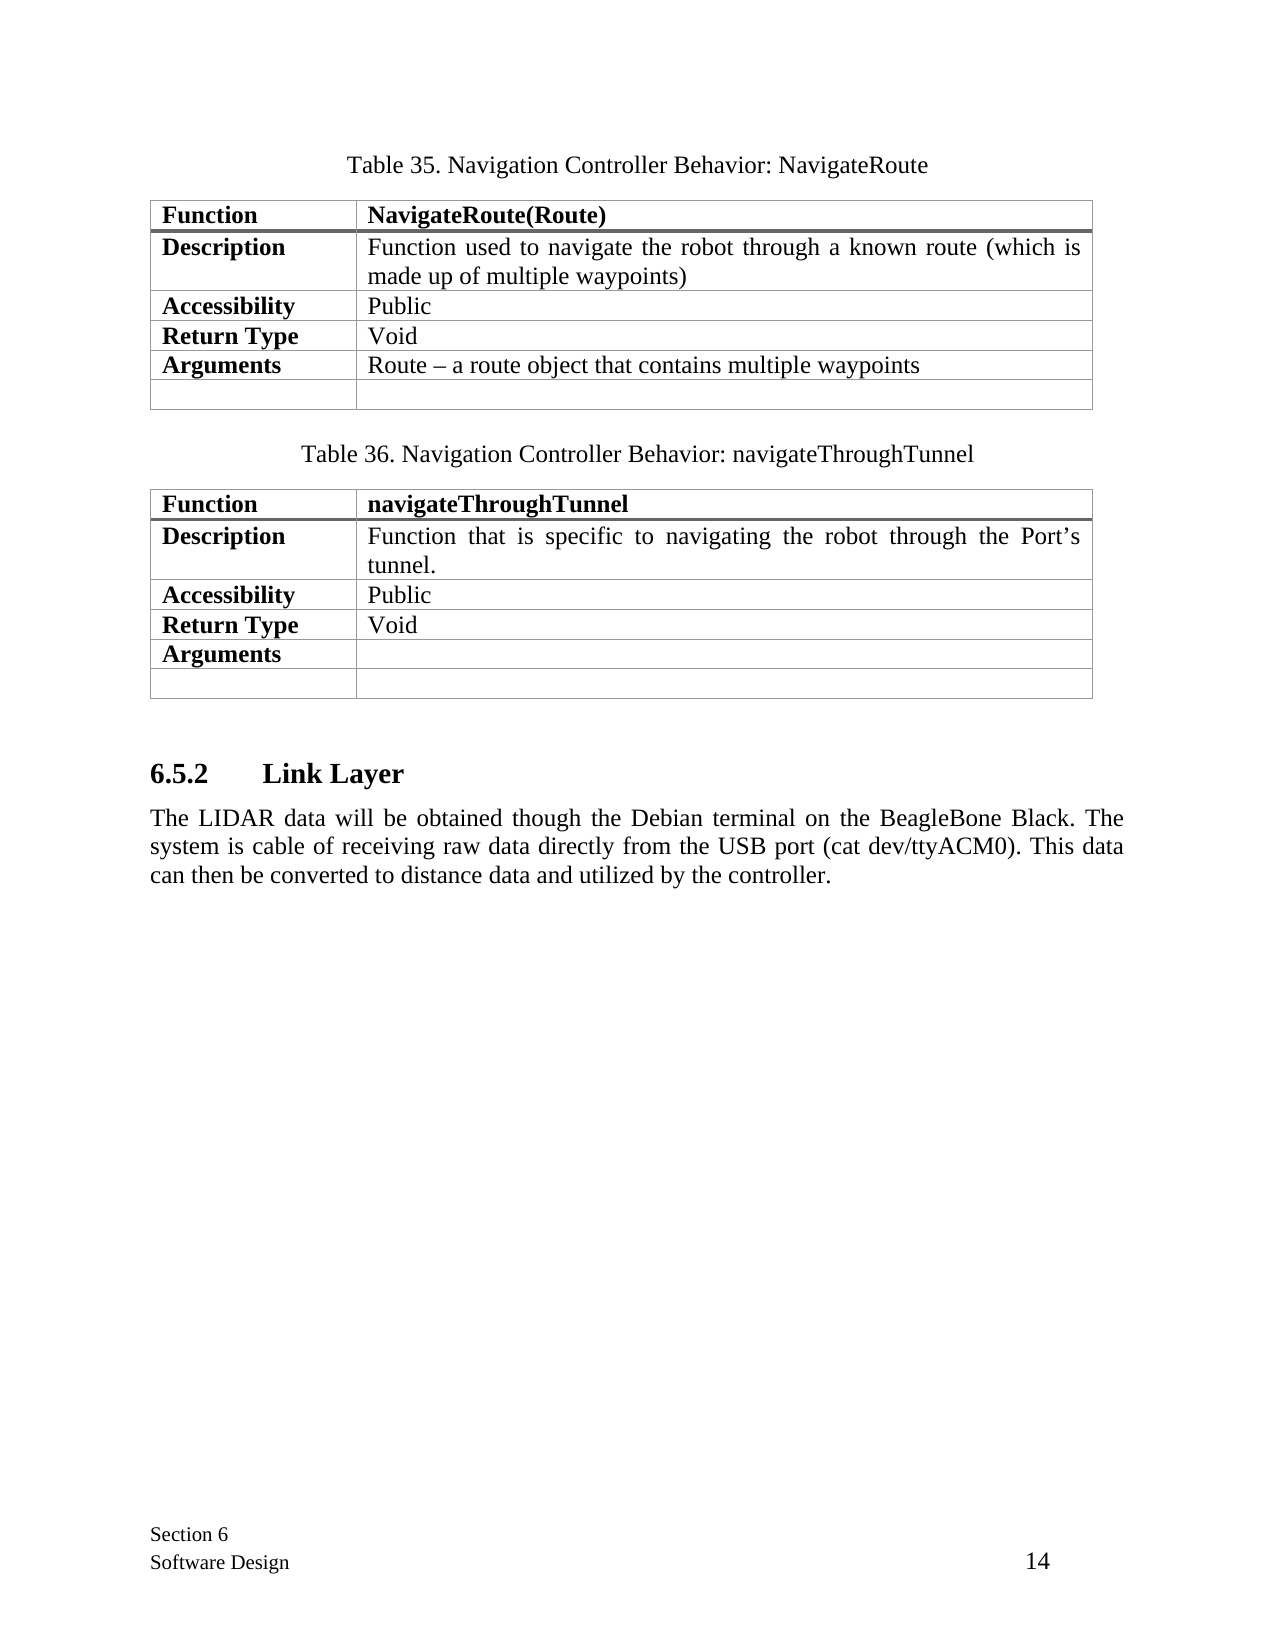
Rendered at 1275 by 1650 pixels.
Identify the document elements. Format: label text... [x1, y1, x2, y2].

table_cell Accessibility [151, 580, 356, 609]
table_cell Public [357, 291, 1092, 320]
table_cell Arguments [151, 351, 356, 379]
table_cell Function used to navigate the robot through a known route (which is made up of multiple waypoints) [357, 233, 1092, 290]
table_cell Description [151, 233, 356, 290]
table_cell Return Type [151, 321, 356, 349]
table_header navigateThroughTunnel [357, 490, 1092, 518]
table_cell [357, 669, 1092, 698]
table_cell Arguments [151, 640, 356, 668]
table_cell Description [151, 521, 356, 579]
table_cell [151, 669, 356, 698]
table_cell Return Type [151, 610, 356, 638]
table_cell [151, 380, 356, 409]
text The LIDAR data will be obtained though the Debian terminal on the BeagleBone Black. The system is cable of receiving raw data directly from the USB port (cat dev/ttyACM0). This data can then be converted to distance data and utilized by the controller. [150, 803, 1125, 889]
table_cell Function that is specific to navigating the robot through the Port’s tunnel. [357, 521, 1092, 579]
table_cell Void [357, 610, 1092, 638]
subtitle Link Layer [150, 757, 1125, 790]
table_cell Accessibility [151, 291, 356, 320]
table_header Function [151, 490, 356, 518]
table_cell Route – a route object that contains multiple waypoints [357, 351, 1092, 379]
table_cell Void [357, 321, 1092, 349]
table_cell [357, 380, 1092, 409]
table_cell Public [357, 580, 1092, 609]
table_header Function [151, 201, 356, 229]
table_cell [357, 640, 1092, 668]
table_header NavigateRoute(Route) [357, 201, 1092, 229]
